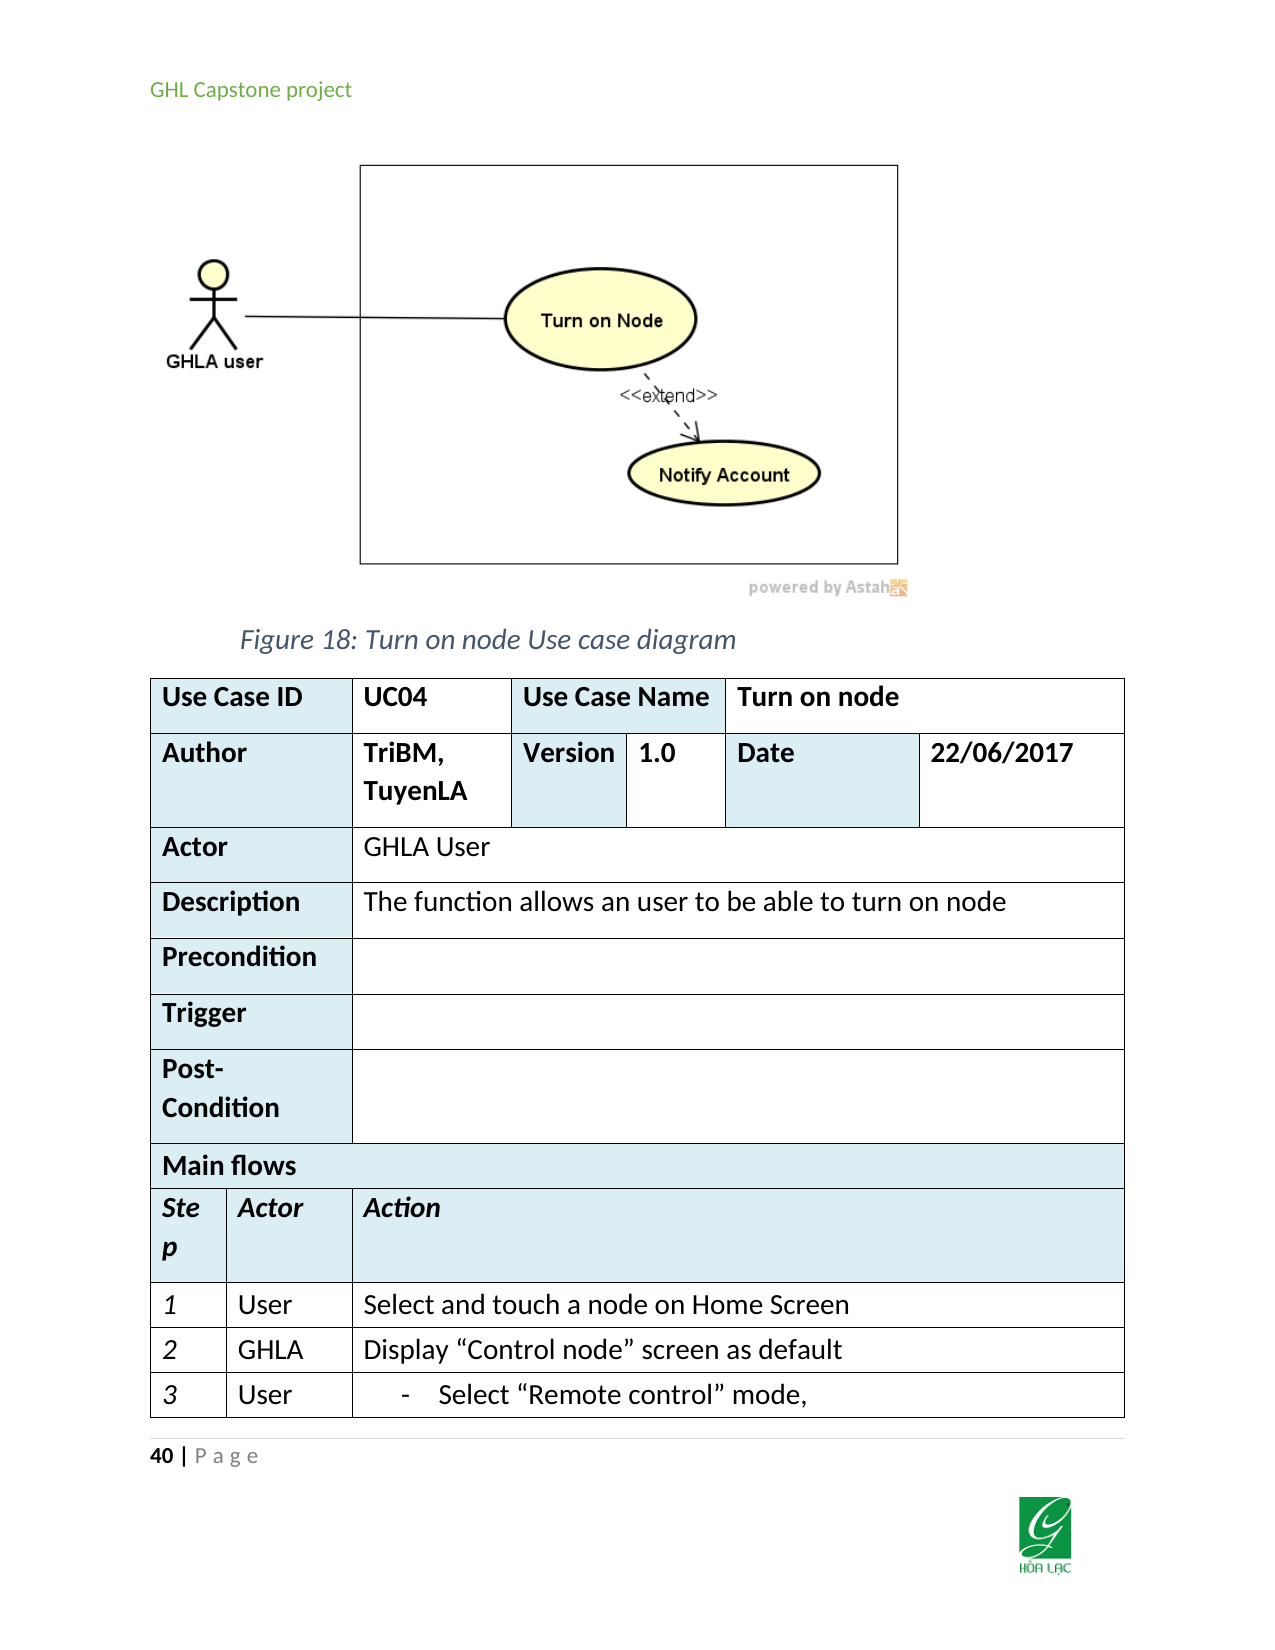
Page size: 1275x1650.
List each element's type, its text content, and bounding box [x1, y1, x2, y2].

picture [150, 150, 913, 602]
table_cell Select “Remote control” mode, Select “Turn on” status Touch “Send” button [353, 1373, 1124, 1417]
table_cell Action [353, 1189, 1124, 1282]
table_cell Display “Control node” screen as default [353, 1328, 1124, 1372]
table_cell The function allows an user to be able to turn on node [353, 883, 1124, 937]
table_cell 2 [151, 1328, 226, 1372]
table_cell Version [512, 734, 626, 827]
table_header Use Case ID [151, 679, 352, 733]
table_cell Step [151, 1189, 226, 1282]
table_cell Main flows [151, 1144, 1124, 1188]
picture [1019, 1497, 1072, 1575]
table_cell Post-Condition [151, 1050, 352, 1143]
table_cell GHLA [227, 1328, 352, 1372]
table_header UC04 [353, 679, 511, 733]
table_cell TriBM, TuyenLA [353, 734, 511, 827]
table_cell Trigger [151, 995, 352, 1049]
table_cell 1.0 [627, 734, 725, 827]
table_cell User [227, 1373, 352, 1417]
table_cell [353, 995, 1124, 1049]
table_cell Select and touch a node on Home Screen [353, 1283, 1124, 1327]
table_cell Description [151, 883, 352, 937]
table_cell [353, 939, 1124, 993]
table_cell GHLA User [353, 828, 1124, 882]
table_header Use Case Name [512, 679, 725, 733]
table_cell User [227, 1283, 352, 1327]
table_cell Actor [227, 1189, 352, 1282]
table_cell Author [151, 734, 352, 827]
table_cell Date [726, 734, 919, 827]
table_cell [353, 1050, 1124, 1143]
table_header Turn on node [726, 679, 1124, 733]
table_cell Precondition [151, 939, 352, 993]
table_cell 22/06/2017 [920, 734, 1124, 827]
table_cell Actor [151, 828, 352, 882]
table_cell 3 [151, 1373, 226, 1417]
table_cell 1 [151, 1283, 226, 1327]
